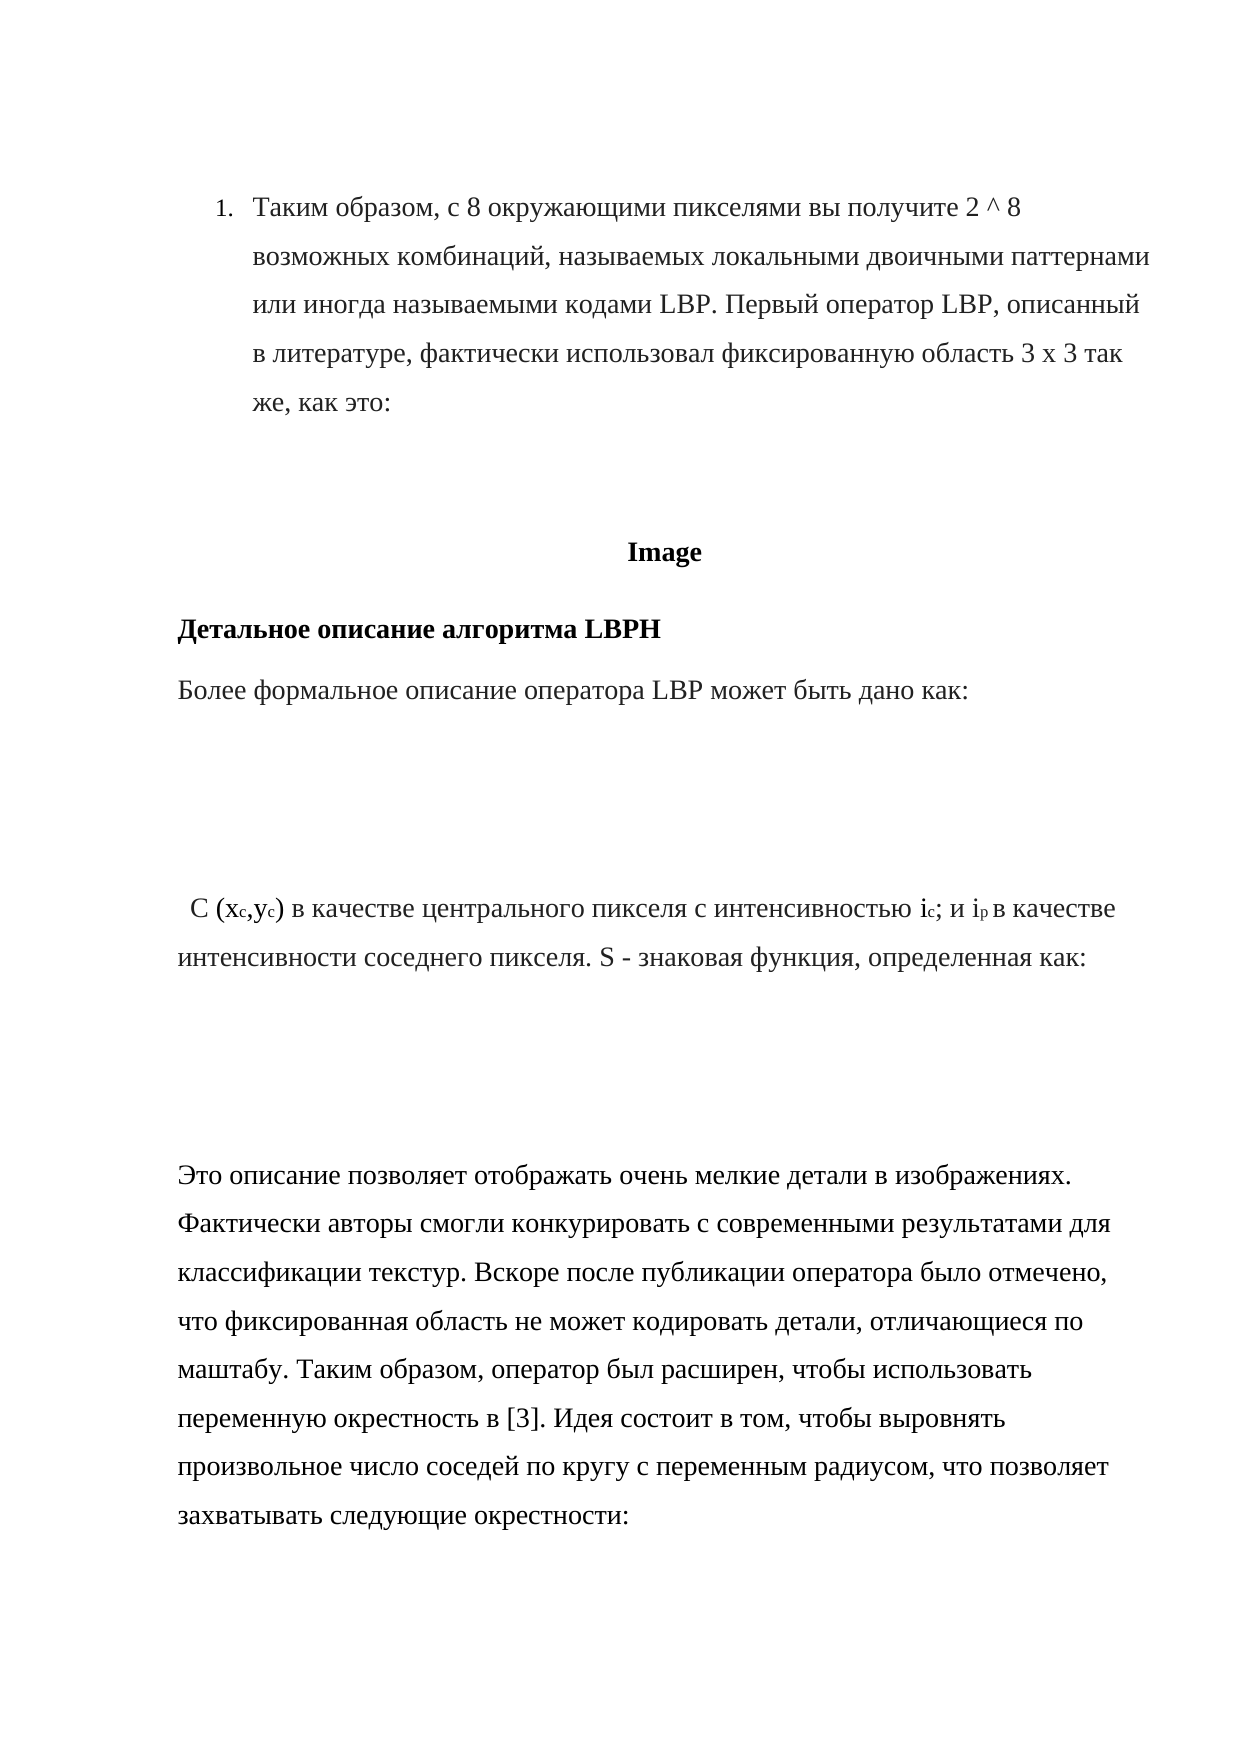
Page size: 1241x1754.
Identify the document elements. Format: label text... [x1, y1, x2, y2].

text Image [177, 534, 1152, 567]
text Более формальное описание оператора LBP может быть дано как: [177, 673, 1152, 706]
text Это описание позволяет отображать очень мелкие детали в изображениях. Фактически авторы смогли конкурировать с современными результатами для классификации текстур. Вскоре после публикации оператора было отмечено, что фиксированная область не может кодировать детали, отличающиеся по маштабу. Таким образом, оператор был расширен, чтобы использовать переменную окрестность в [3]. Идея состоит в том, чтобы выровнять произвольное число соседей по кругу с переменным радиусом, что позволяет захватывать следующие окрестности: [177, 1158, 1152, 1530]
list Таким образом, с 8 окружающими пикселями вы получите 2 ^ 8 возможных комбинаций, называемых локальными двоичными паттернами или иногда называемыми кодами LBP. Первый оператор LBP, описанный в литературе, фактически использовал фиксированную область 3 x 3 так же, как это: [215, 190, 1152, 417]
text С (xc,yc) в качестве центрального пикселя с интенсивностью ic; и ip в качестве интенсивности соседнего пикселя. S - знаковая функция, определенная как: [177, 891, 1152, 972]
text Детальное описание алгоритма LBPH [177, 612, 1152, 645]
